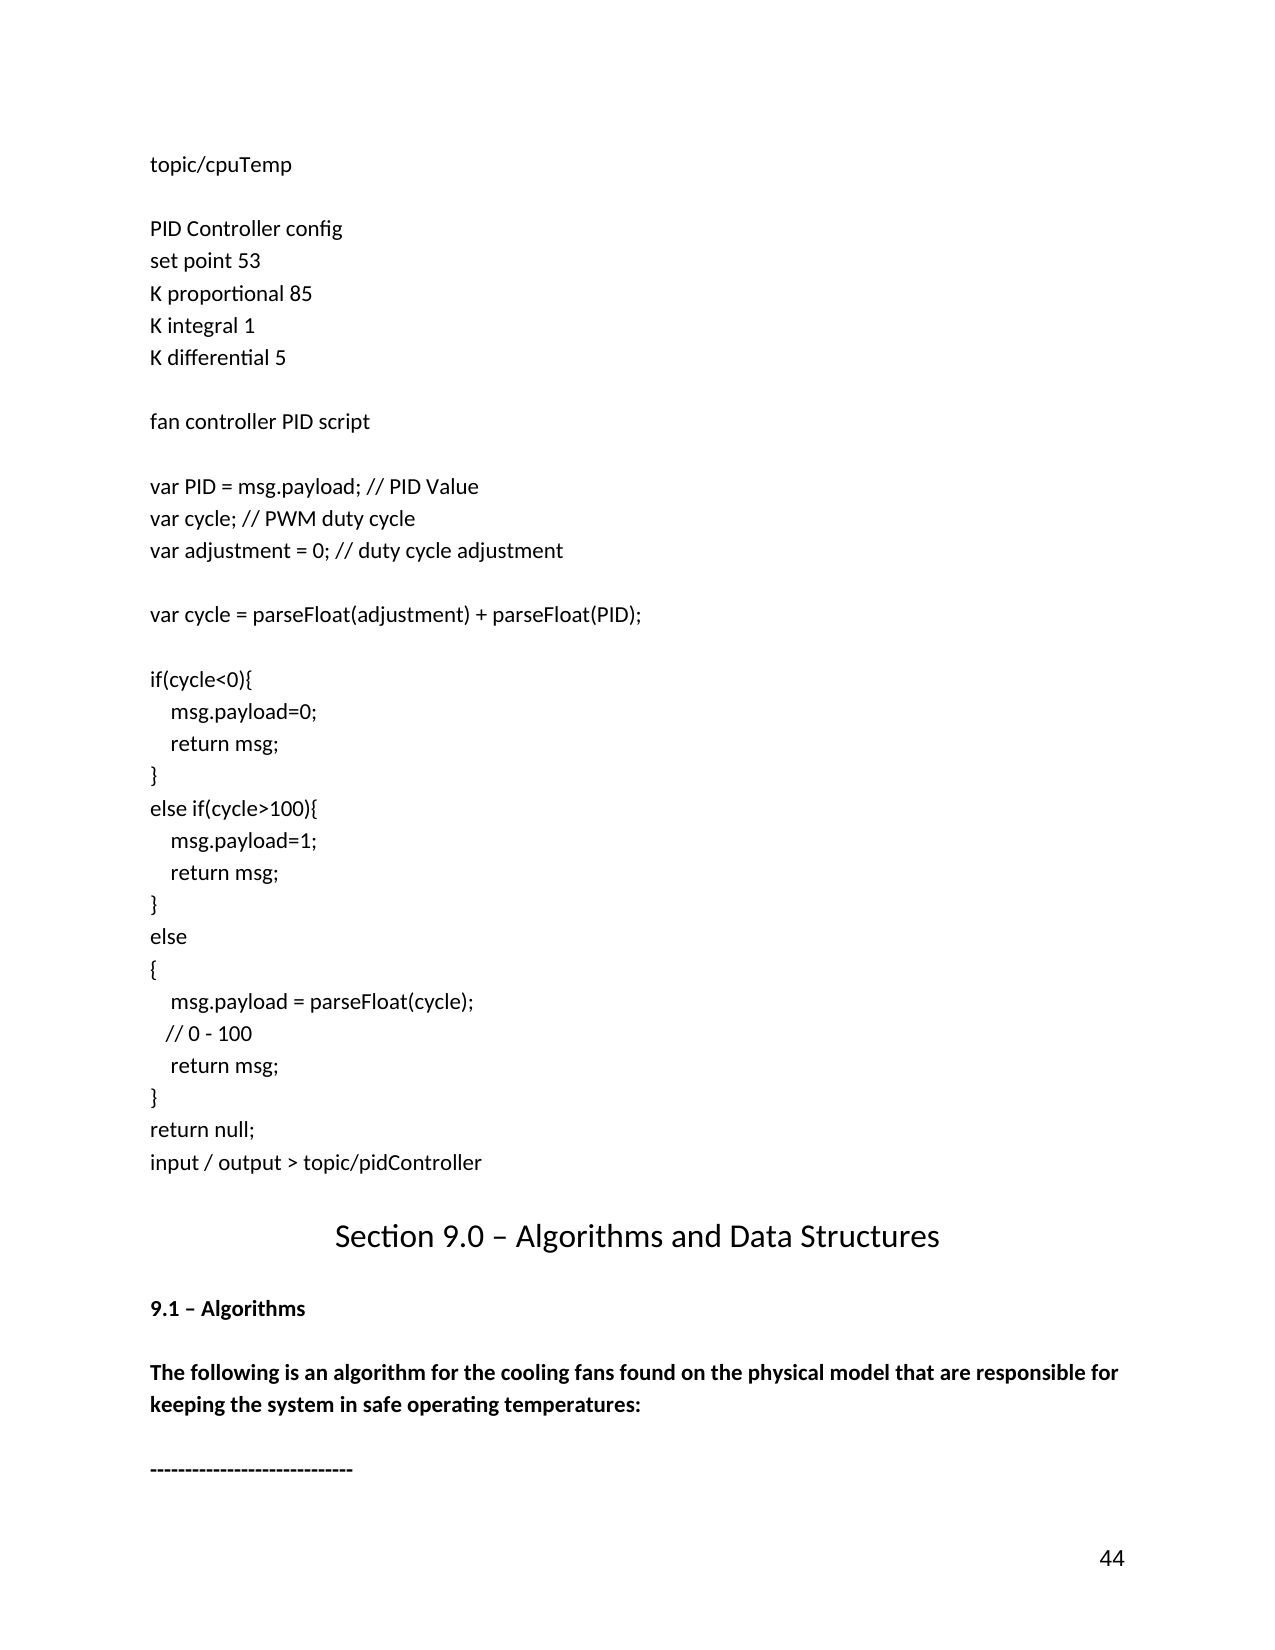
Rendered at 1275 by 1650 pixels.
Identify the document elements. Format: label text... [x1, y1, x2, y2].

text var cycle = parseFloat(adjustment) + parseFloat(PID); [150, 601, 1125, 629]
text var cycle; // PWM duty cycle [150, 504, 1125, 532]
text return msg; [150, 1051, 1125, 1079]
text msg.payload=1; [150, 826, 1125, 854]
text return msg; [150, 729, 1125, 757]
text } [150, 890, 1125, 918]
text msg.payload=0; [150, 697, 1125, 725]
text input / output > topic/pidController [150, 1148, 1125, 1176]
text msg.payload = parseFloat(cycle); [150, 987, 1125, 1015]
text var adjustment = 0; // duty cycle adjustment [150, 536, 1125, 564]
text var PID = msg.payload; // PID Value [150, 472, 1125, 500]
text else if(cycle>100){ [150, 794, 1125, 822]
text K differential 5 [150, 343, 1125, 371]
text // 0 - 100 [150, 1019, 1125, 1047]
text } [150, 762, 1125, 789]
text else [150, 922, 1125, 951]
text Section 9.0 – Algorithms and Data Structures [150, 1215, 1125, 1256]
text topic/cpuTemp [150, 150, 1125, 178]
text fan controller PID script [150, 407, 1125, 436]
text The following is an algorithm for the cooling fans found on the physical model that are responsible for keeping the system in safe operating temperatures: [150, 1358, 1125, 1418]
text K integral 1 [150, 311, 1125, 339]
text { [150, 955, 1125, 983]
text } [150, 1083, 1125, 1111]
text PID Controller config [150, 214, 1125, 242]
text set point 53 [150, 247, 1125, 274]
text ----------------------------- [150, 1455, 1125, 1483]
text return null; [150, 1116, 1125, 1144]
text if(cycle<0){ [150, 665, 1125, 693]
text K proportional 85 [150, 279, 1125, 307]
text 9.1 – Algorithms [150, 1294, 1125, 1322]
text return msg; [150, 858, 1125, 886]
